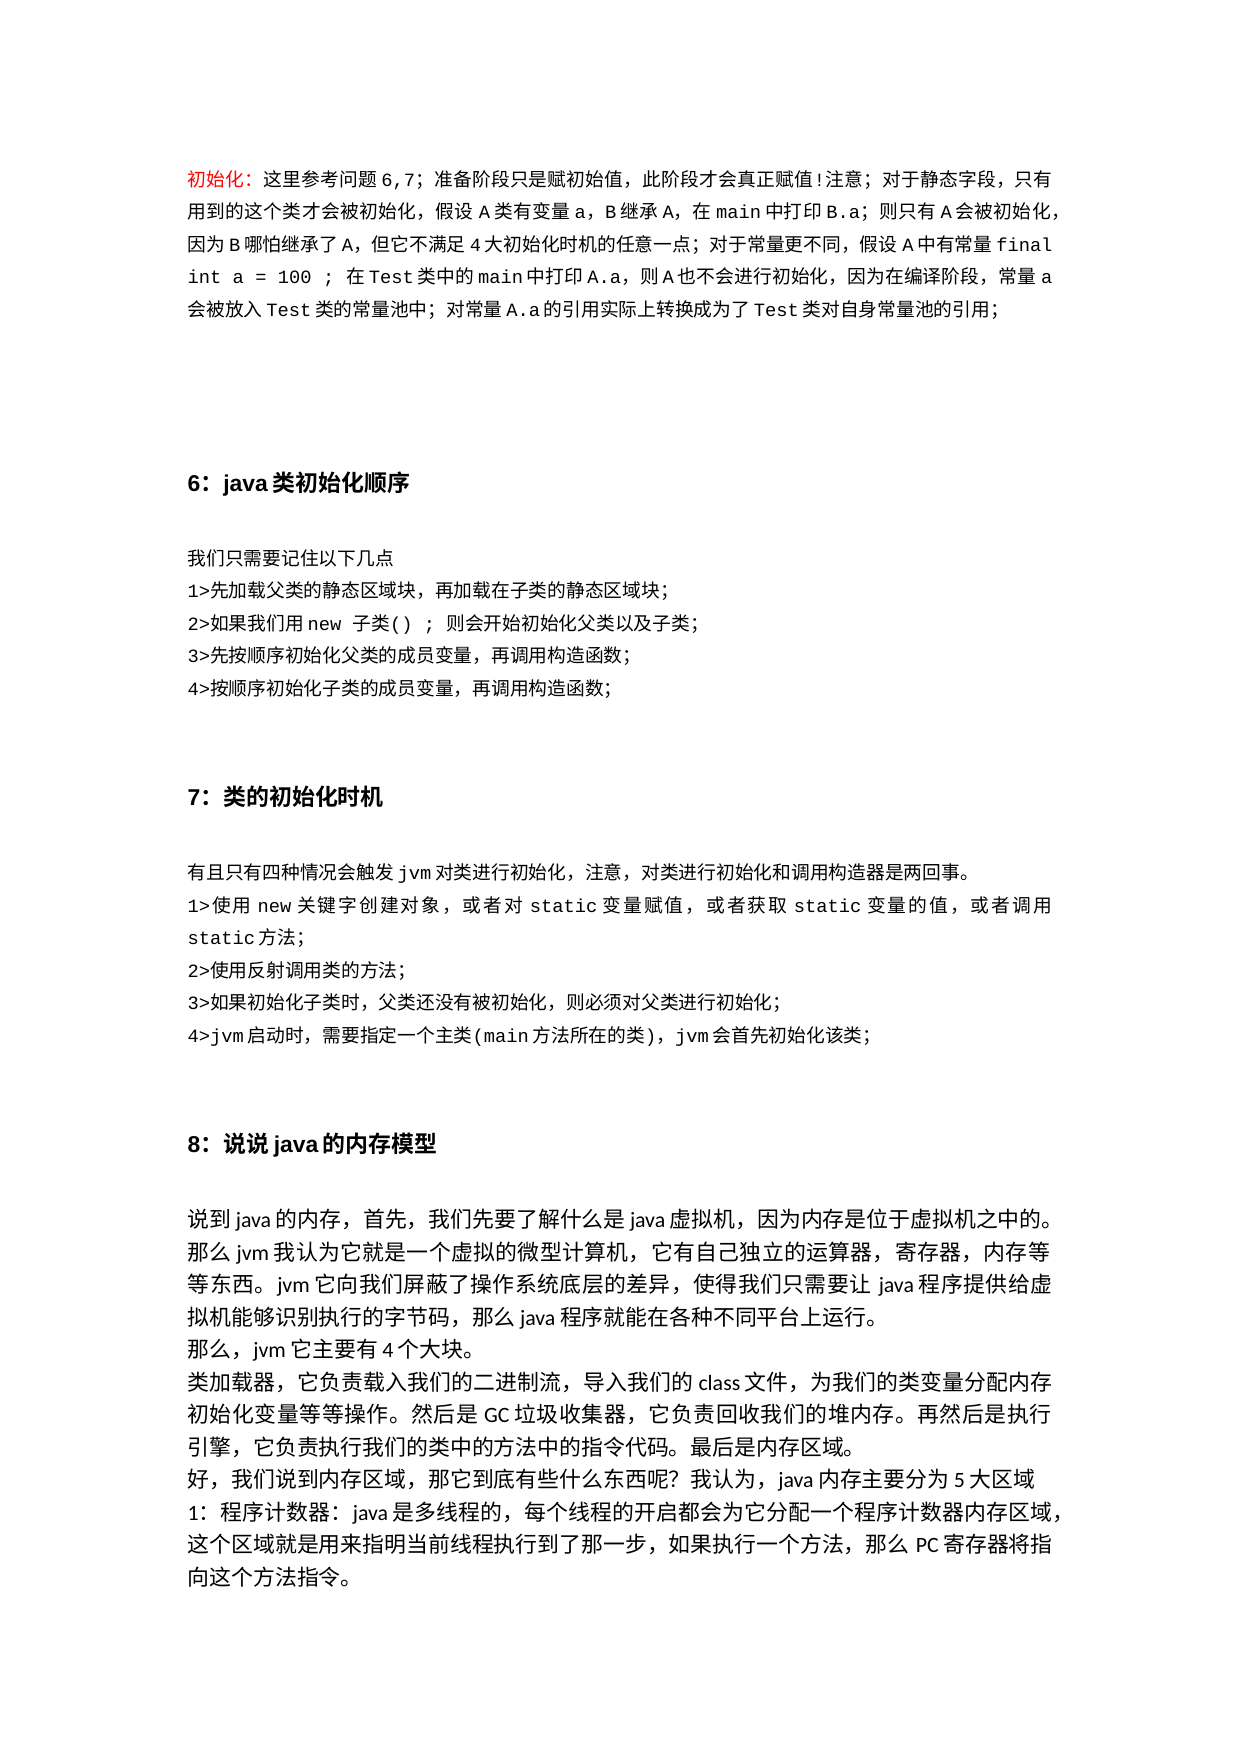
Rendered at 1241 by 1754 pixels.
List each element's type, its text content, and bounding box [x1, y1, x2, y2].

subtitle 8：说说java的内存模型 [187, 1110, 1053, 1175]
text 类加载器，它负责载入我们的二进制流，导入我们的class文件，为我们的类变量分配内存初始化变量等等操作。然后是GC垃圾收集器，它负责回收我们的堆内存。再然后是执行引擎，它负责执行我们的类中的方法中的指令代码。最后是内存区域。 [187, 1364, 1053, 1462]
text 说到java的内存，首先，我们先要了解什么是java虚拟机，因为内存是位于虚拟机之中的。 [187, 1202, 1053, 1234]
subtitle 7：类的初始化时机 [187, 763, 1053, 828]
text 4>jvm启动时，需要指定一个主类(main方法所在的类)，jvm会首先初始化该类； [187, 1018, 1053, 1050]
text 2>如果我们用new 子类() ; 则会开始初始化父类以及子类； [187, 606, 1053, 639]
text 我们只需要记住以下几点 [187, 541, 1053, 574]
text 那么，jvm它主要有4个大块。 [187, 1332, 1053, 1364]
text 2>使用反射调用类的方法； [187, 953, 1053, 985]
subtitle 6：java类初始化顺序 [187, 449, 1053, 514]
text 初始化：这里参考问题6,7；准备阶段只是赋初始值，此阶段才会真正赋值!注意；对于静态字段，只有用到的这个类才会被初始化，假设A类有变量a，B继承A，在main中打印B.a；则只有A会被初始化，因为B哪怕继承了A，但它不满足4大初始化时机的任意一点；对于常量更不同，假设A中有常量final int a = 100 ; 在Test类中的main中打印A.a，则A也不会进行初始化，因为在编译阶段，常量a会被放入Test类的常量池中；对常量A.a的引用实际上转换成为了Test类对自身常量池的引用； [187, 162, 1053, 324]
text 好，我们说到内存区域，那它到底有些什么东西呢？我认为，java内存主要分为5大区域 [187, 1462, 1053, 1494]
text 3>先按顺序初始化父类的成员变量，再调用构造函数； [187, 639, 1053, 671]
text 4>按顺序初始化子类的成员变量，再调用构造函数； [187, 671, 1053, 704]
text 1>先加载父类的静态区域块，再加载在子类的静态区域块； [187, 574, 1053, 606]
text 有且只有四种情况会触发jvm对类进行初始化，注意，对类进行初始化和调用构造器是两回事。 [187, 855, 1053, 888]
text 3>如果初始化子类时，父类还没有被初始化，则必须对父类进行初始化； [187, 985, 1053, 1018]
text 那么jvm我认为它就是一个虚拟的微型计算机，它有自己独立的运算器，寄存器，内存等等东西。jvm它向我们屏蔽了操作系统底层的差异，使得我们只需要让java程序提供给虚拟机能够识别执行的字节码，那么java程序就能在各种不同平台上运行。 [187, 1234, 1053, 1332]
text 1>使用new关键字创建对象，或者对static变量赋值，或者获取static变量的值，或者调用static方法； [187, 888, 1053, 953]
text 1：程序计数器：java是多线程的，每个线程的开启都会为它分配一个程序计数器内存区域，这个区域就是用来指明当前线程执行到了那一步，如果执行一个方法，那么PC寄存器将指向这个方法指令。 [187, 1494, 1053, 1592]
